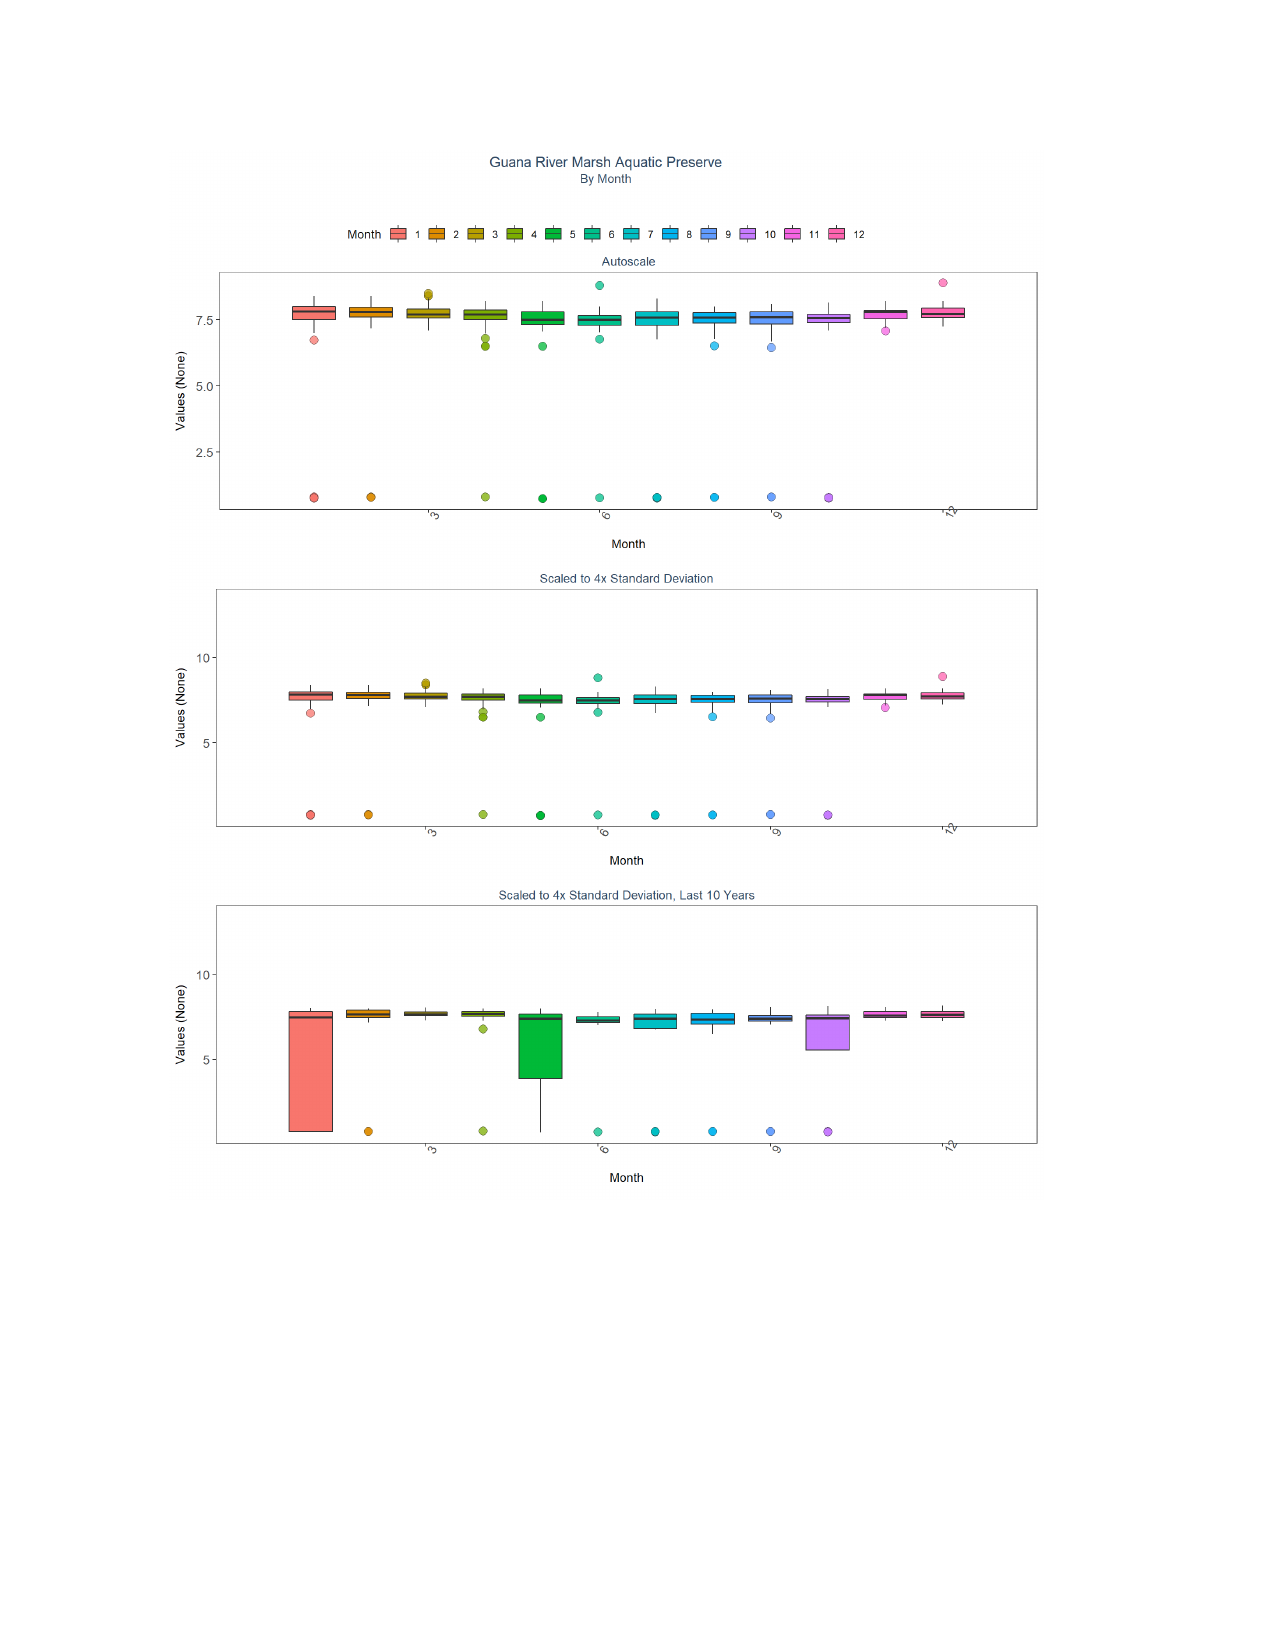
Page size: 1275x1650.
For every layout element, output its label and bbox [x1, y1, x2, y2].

picture [168, 150, 1044, 1200]
